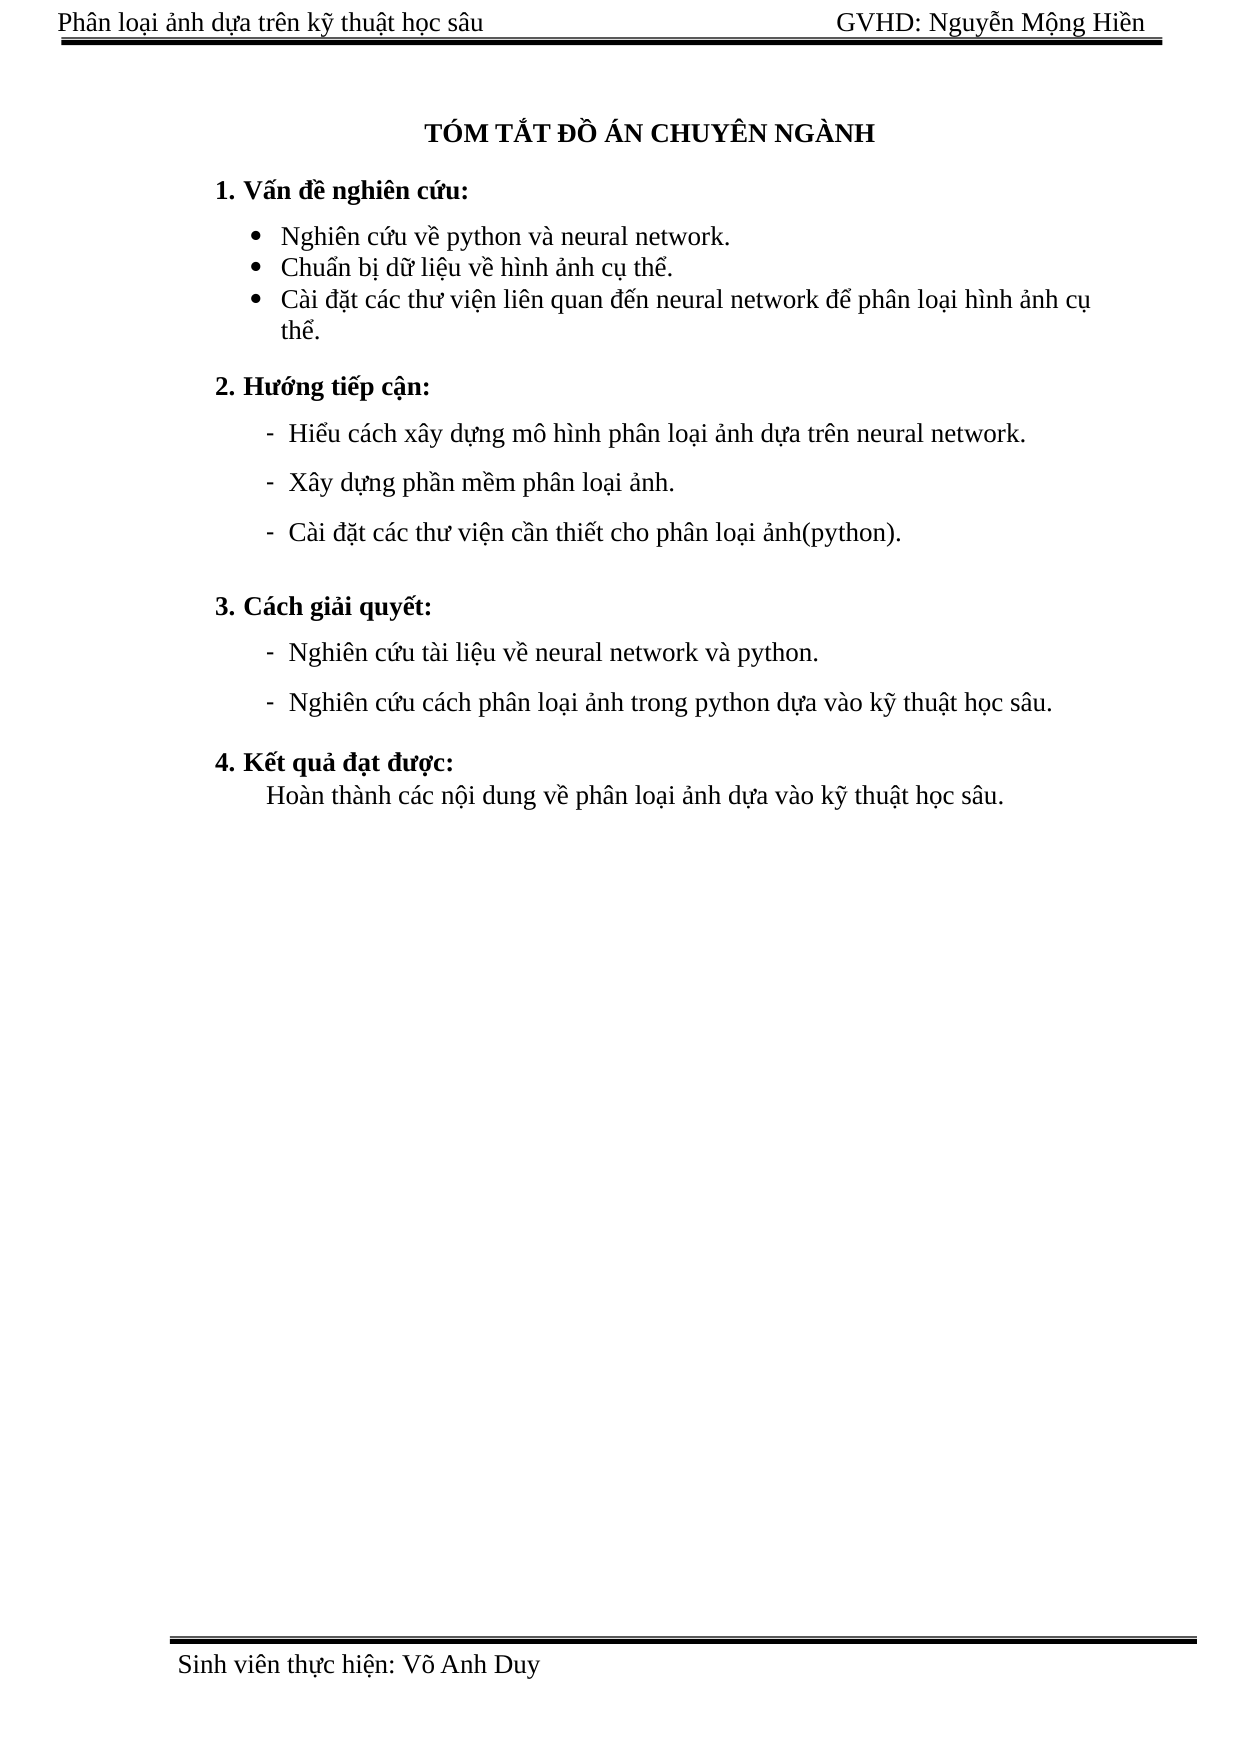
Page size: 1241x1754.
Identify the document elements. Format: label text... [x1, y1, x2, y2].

list Xây dựng phần mềm phân loại ảnh. [266, 466, 1122, 499]
subtitle Vấn đề nghiên cứu: [215, 174, 1122, 205]
list Nghiên cứu tài liệu về neural network và python. [266, 636, 1122, 669]
list Cài đặt các thư viện liên quan đến neural network để phân loại hình ảnh cụ thể. [251, 283, 1122, 345]
text TÓM TẮT ĐỒ ÁN CHUYÊN NGÀNH [177, 118, 1122, 149]
text Hoàn thành các nội dung về phân loại ảnh dựa vào kỹ thuật học sâu. [177, 779, 1122, 810]
list Chuẩn bị dữ liệu về hình ảnh cụ thể. [251, 251, 1122, 283]
list Nghiên cứu về python và neural network. [251, 220, 1122, 251]
subtitle Kết quả đạt được: [215, 746, 1122, 777]
subtitle Cách giải quyết: [215, 589, 1122, 621]
list Cài đặt các thư viện cần thiết cho phân loại ảnh(python). [266, 515, 1122, 548]
list Nghiên cứu cách phân loại ảnh trong python dựa vào kỹ thuật học sâu. [266, 685, 1122, 718]
subtitle Hướng tiếp cận: [215, 370, 1122, 401]
list Hiểu cách xây dựng mô hình phân loại ảnh dựa trên neural network. [266, 416, 1122, 449]
